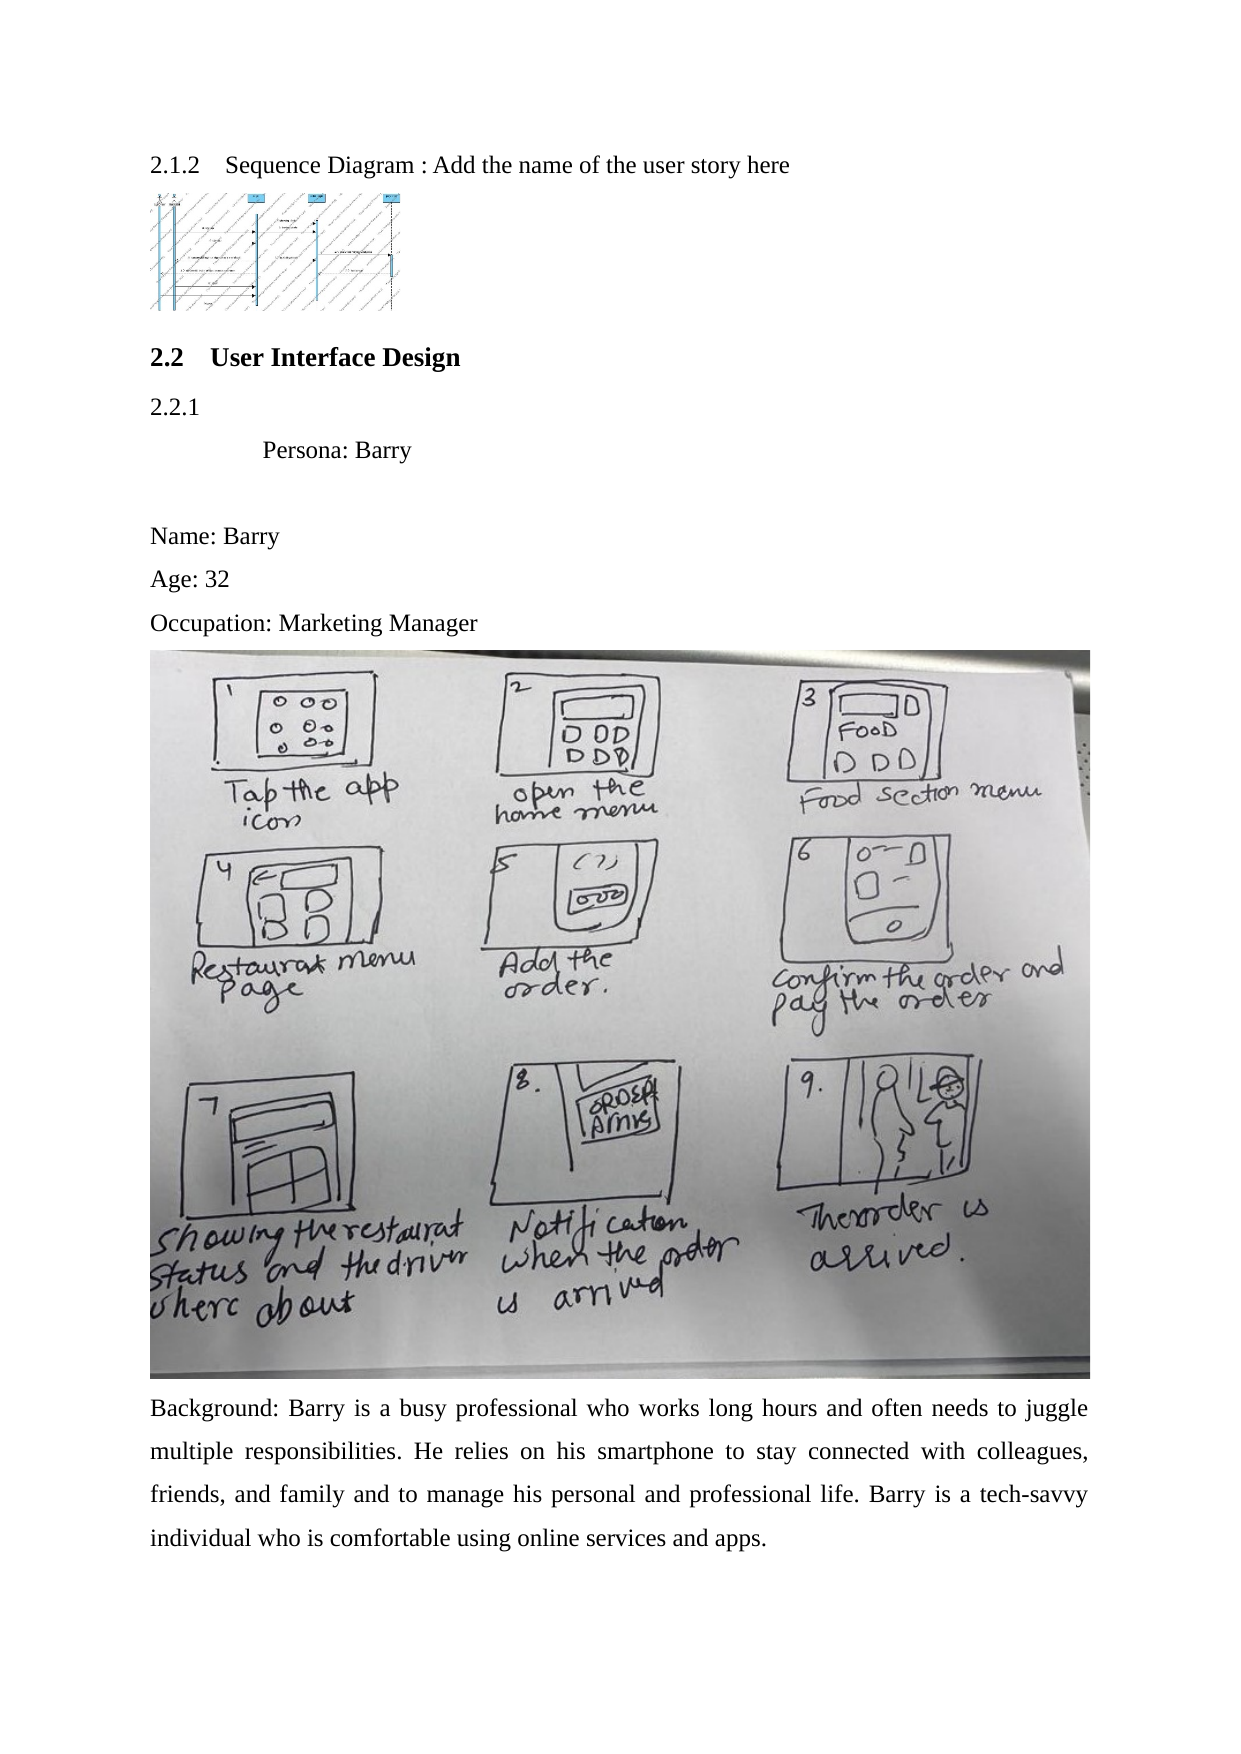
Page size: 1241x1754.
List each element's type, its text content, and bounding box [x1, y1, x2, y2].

subtitle Sequence Diagram : Add the name of the user story here [150, 150, 1090, 179]
picture [150, 650, 1091, 1379]
subtitle User Interface Design [150, 341, 1090, 372]
text Background: Barry is a busy professional who works long hours and often needs to juggle multiple responsibilities. He relies on his smartphone to stay connected with colleagues, friends, and family and to manage his personal and professional life. Barry is a tech-savvy individual who is comfortable using online services and apps. [150, 1393, 1090, 1551]
picture [150, 193, 401, 311]
text Persona: Barry [150, 435, 1090, 464]
text Name: Barry [150, 521, 1090, 550]
text Occupation: Marketing Manager [150, 608, 1090, 636]
text Age: 32 [150, 564, 1090, 593]
